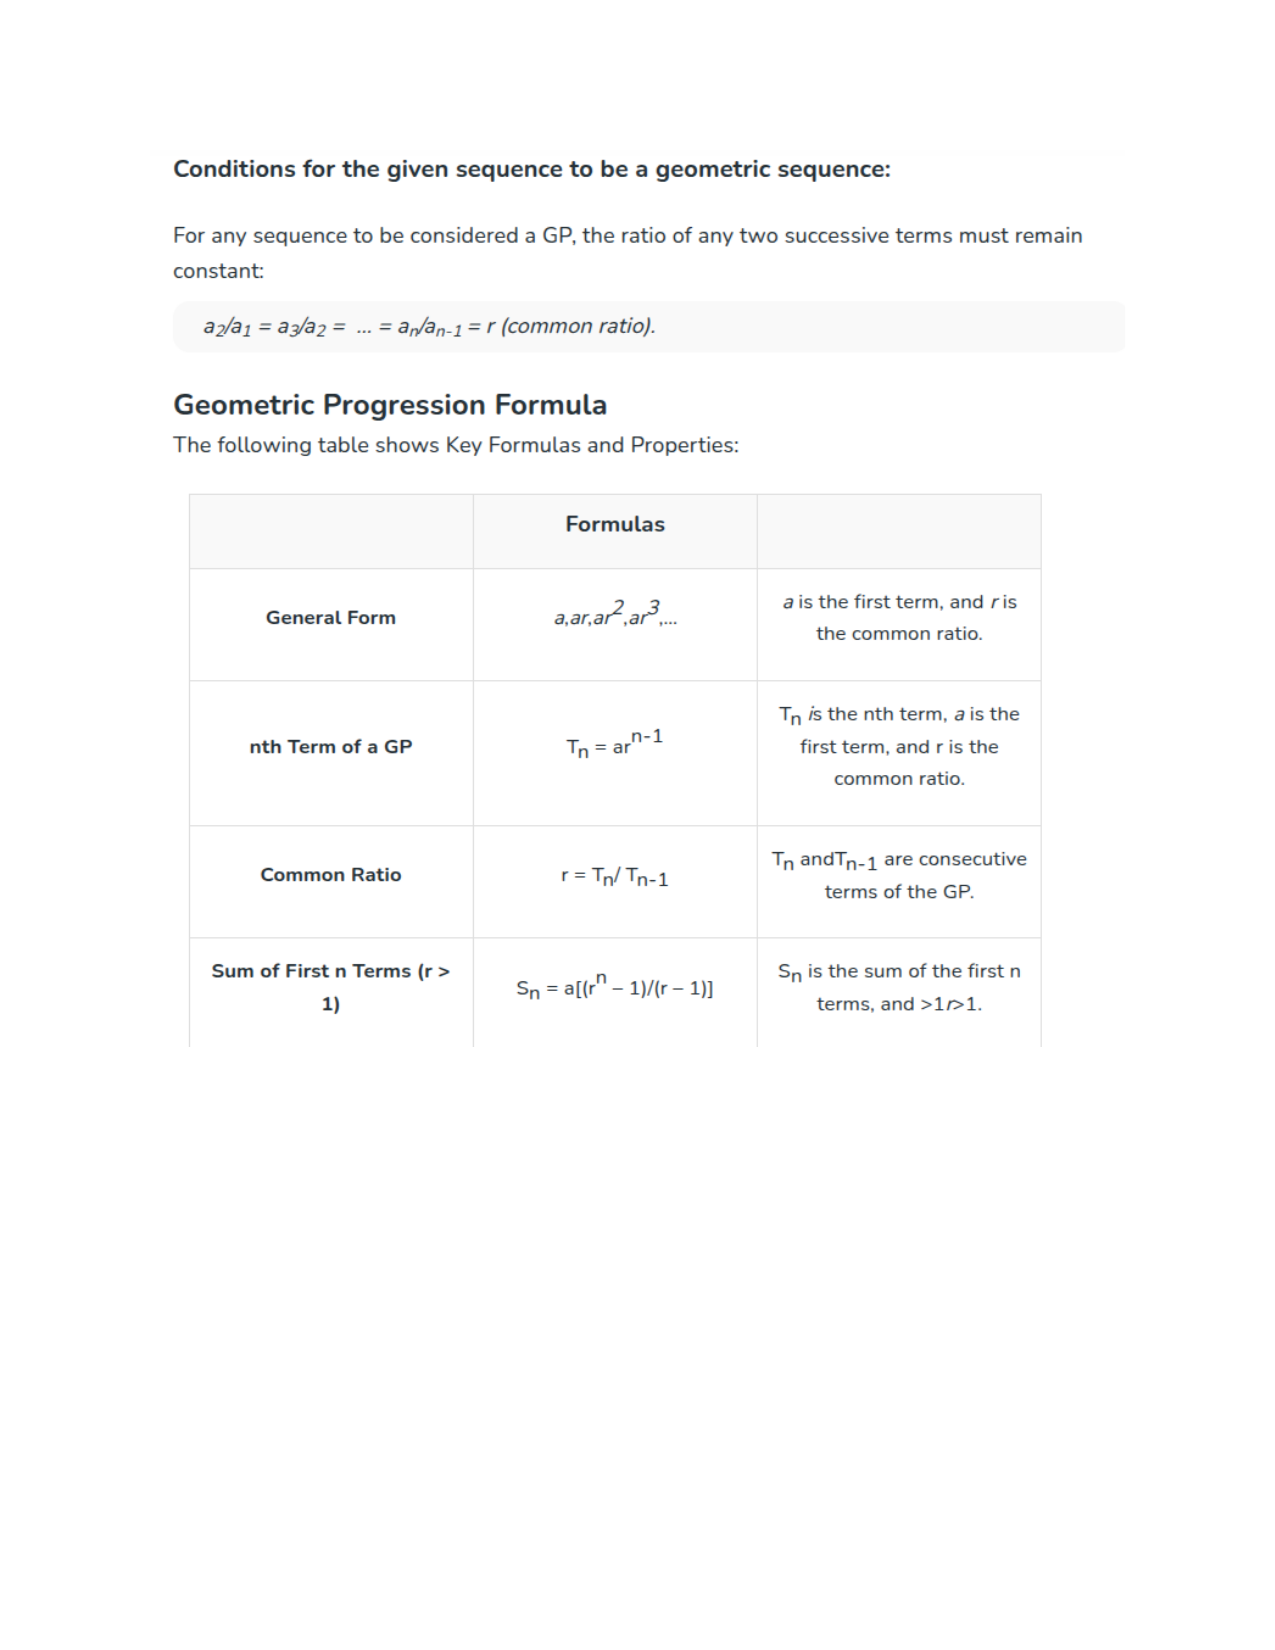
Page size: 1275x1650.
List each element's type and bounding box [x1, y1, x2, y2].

picture [150, 150, 1125, 1047]
